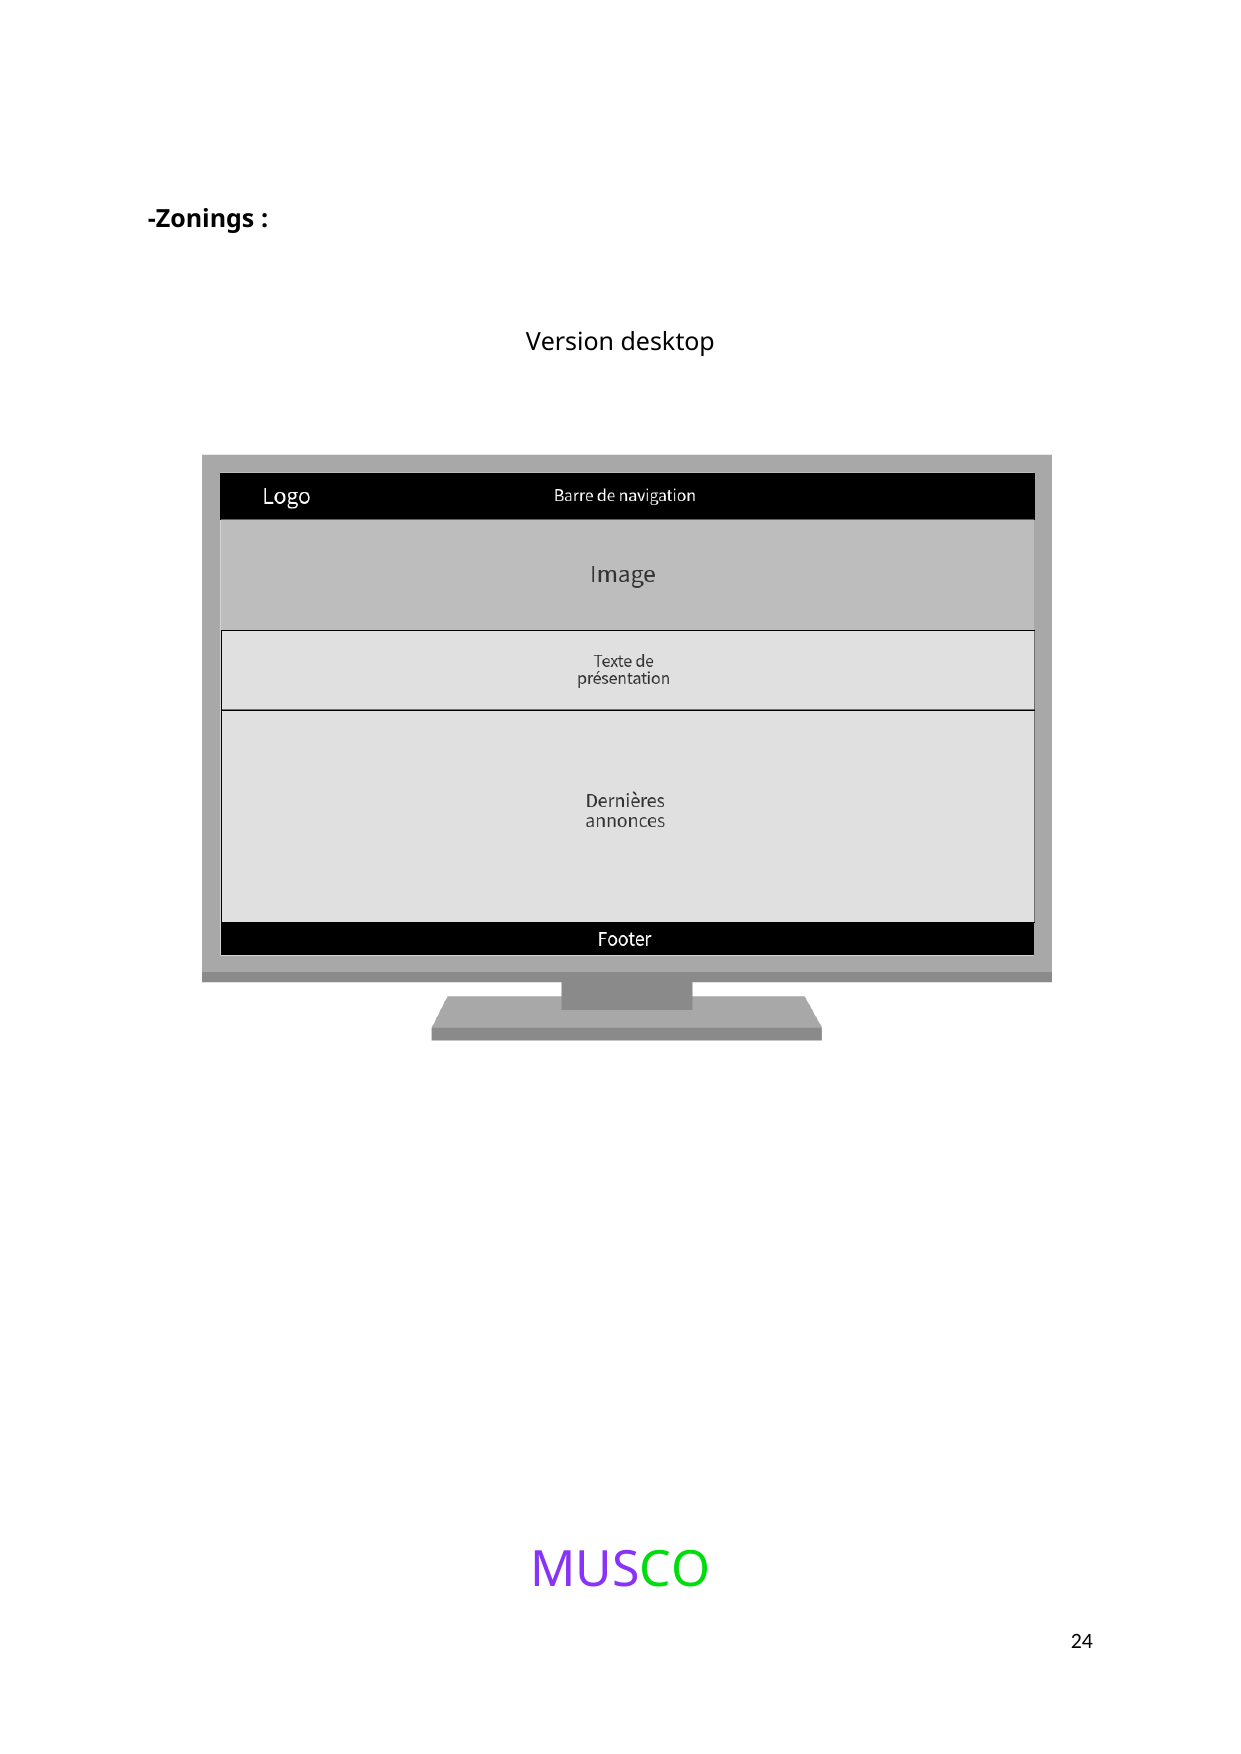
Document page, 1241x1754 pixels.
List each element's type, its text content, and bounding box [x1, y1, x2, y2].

text -Zonings : [148, 200, 1093, 234]
picture [146, 447, 1092, 1129]
text MUSCO [148, 1533, 1093, 1601]
text Version desktop [148, 324, 1093, 358]
